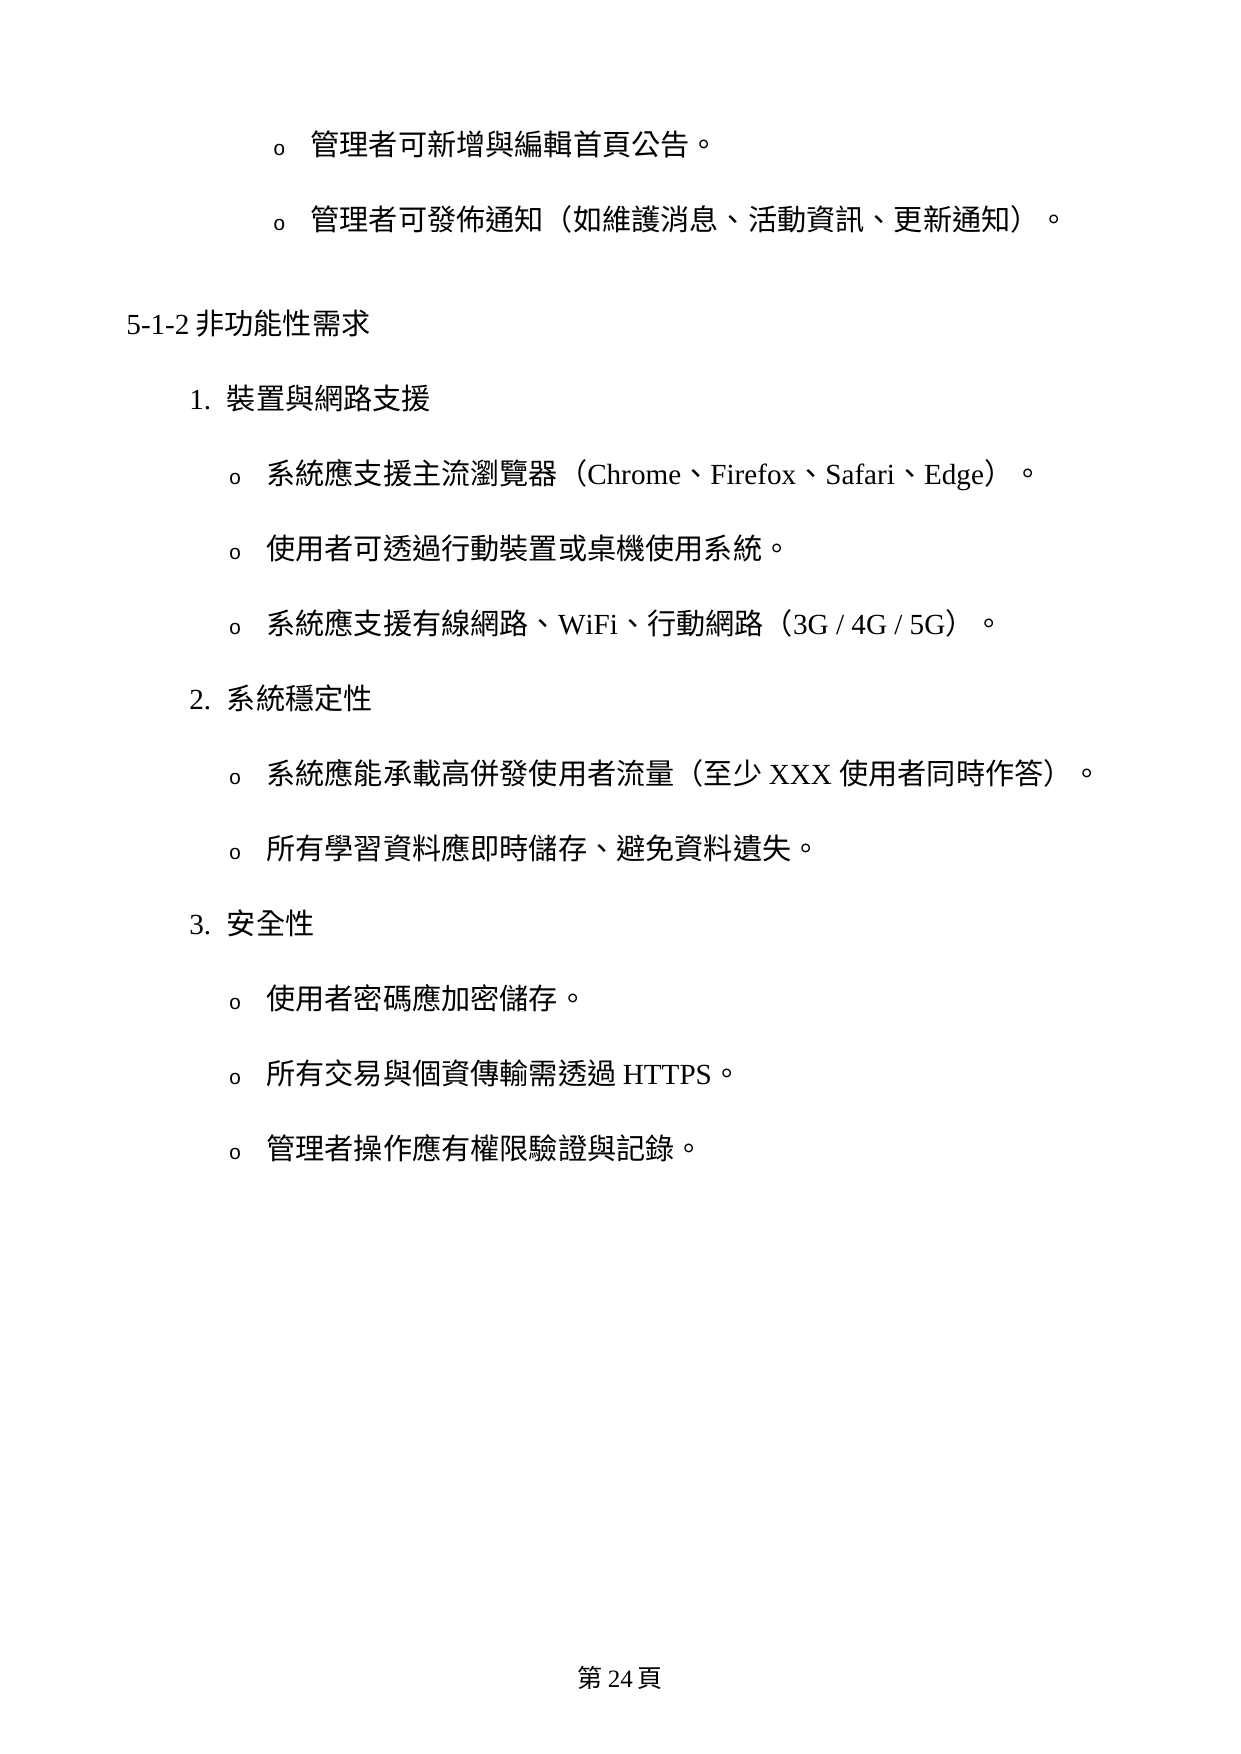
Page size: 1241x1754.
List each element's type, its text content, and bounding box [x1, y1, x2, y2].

list 使用者可透過行動裝置或桌機使用系統。 [229, 509, 1152, 584]
list 裝置與網路支援 [189, 359, 1152, 434]
list 管理者操作應有權限驗證與記錄。 [229, 1109, 1152, 1184]
list 所有交易與個資傳輸需透過 HTTPS。 [229, 1034, 1152, 1109]
list 系統應支援主流瀏覽器（Chrome、Firefox、Safari、Edge）。 [229, 434, 1152, 509]
list 所有學習資料應即時儲存、避免資料遺失。 [229, 809, 1152, 884]
list 管理者可新增與編輯首頁公告。 [273, 105, 1152, 180]
text 5-1-2非功能性需求 [126, 284, 1152, 359]
list 使用者密碼應加密儲存。 [229, 959, 1152, 1034]
list 系統應能承載高併發使用者流量（至少 XXX 使用者同時作答）。 [229, 734, 1152, 809]
list 安全性 [189, 884, 1152, 959]
list 系統穩定性 [189, 659, 1152, 734]
list 管理者可發佈通知（如維護消息、活動資訊、更新通知）。 [273, 180, 1152, 255]
list 系統應支援有線網路、WiFi、行動網路（3G / 4G / 5G）。 [229, 584, 1152, 659]
